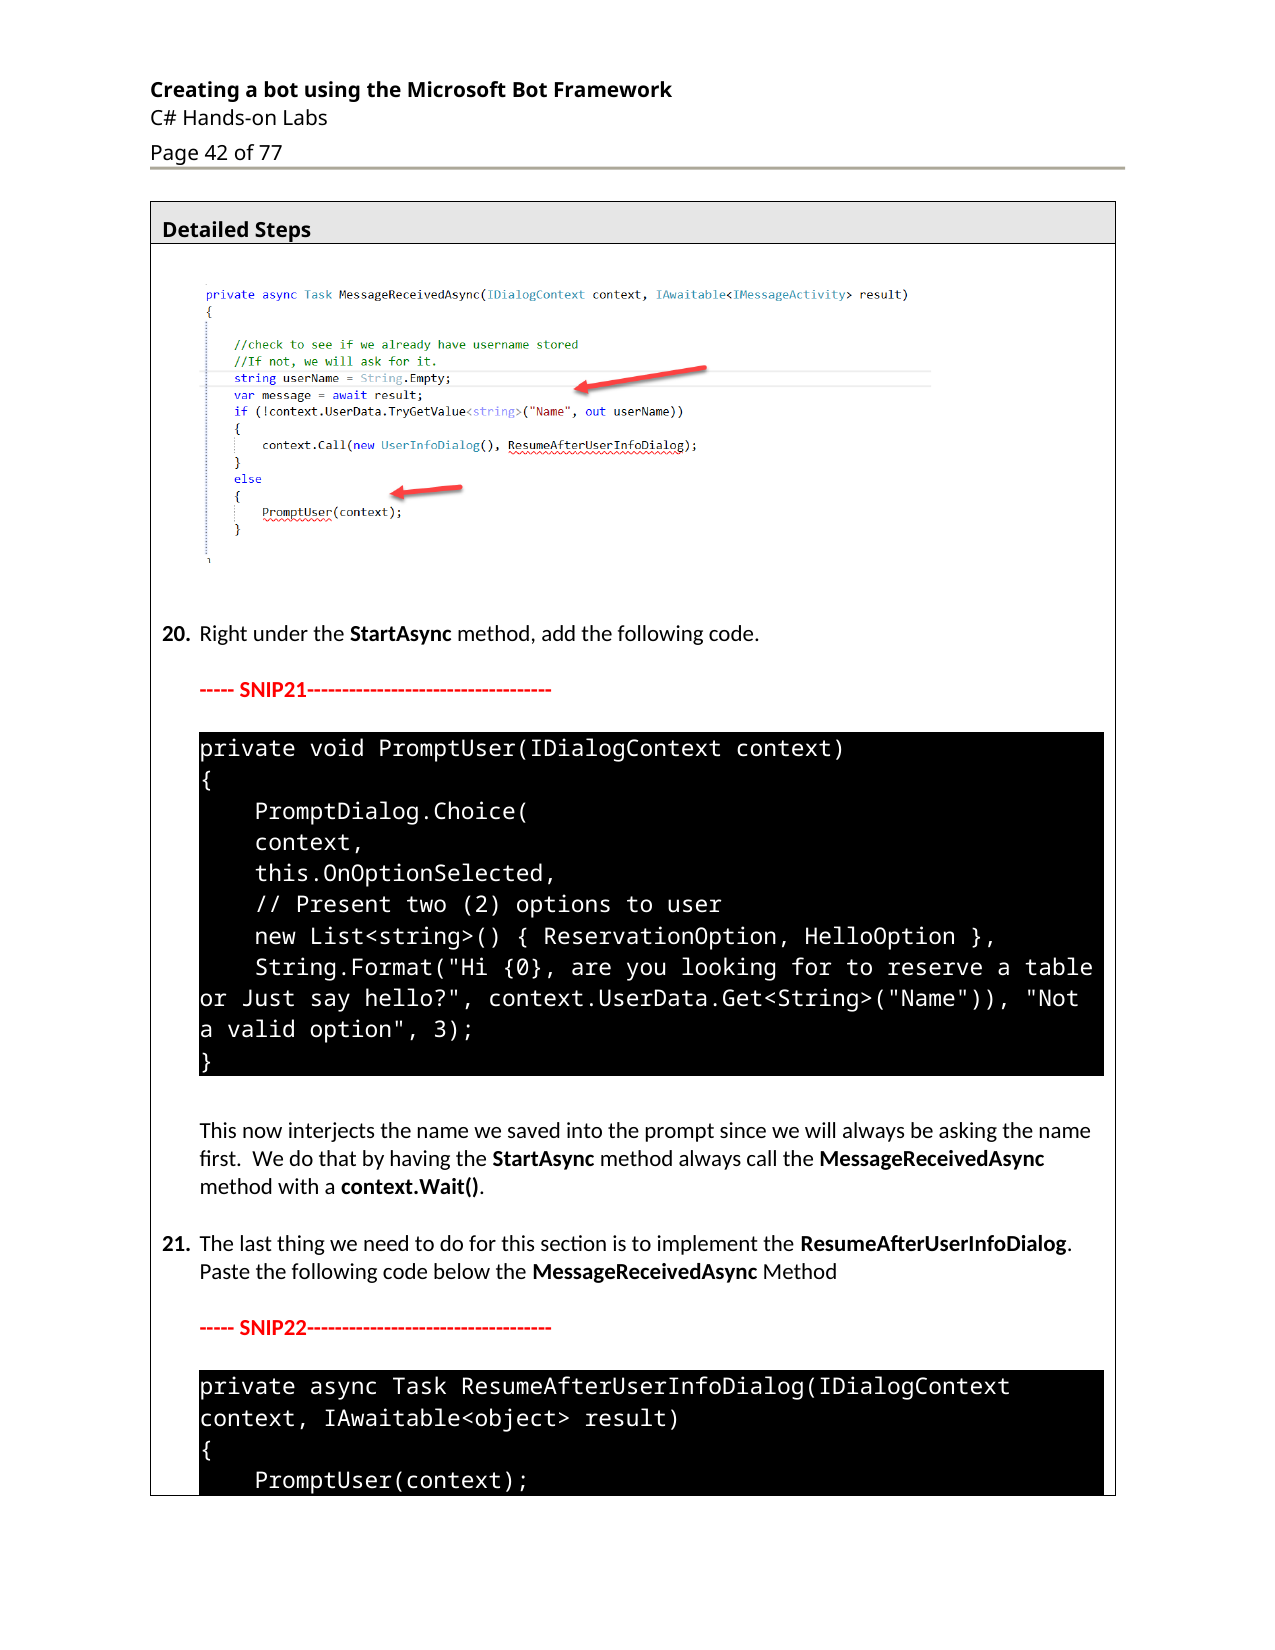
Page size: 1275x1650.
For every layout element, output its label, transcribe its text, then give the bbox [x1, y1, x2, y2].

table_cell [151, 244, 1115, 1495]
picture [199, 284, 932, 563]
table_header Detailed Steps [151, 202, 1115, 243]
